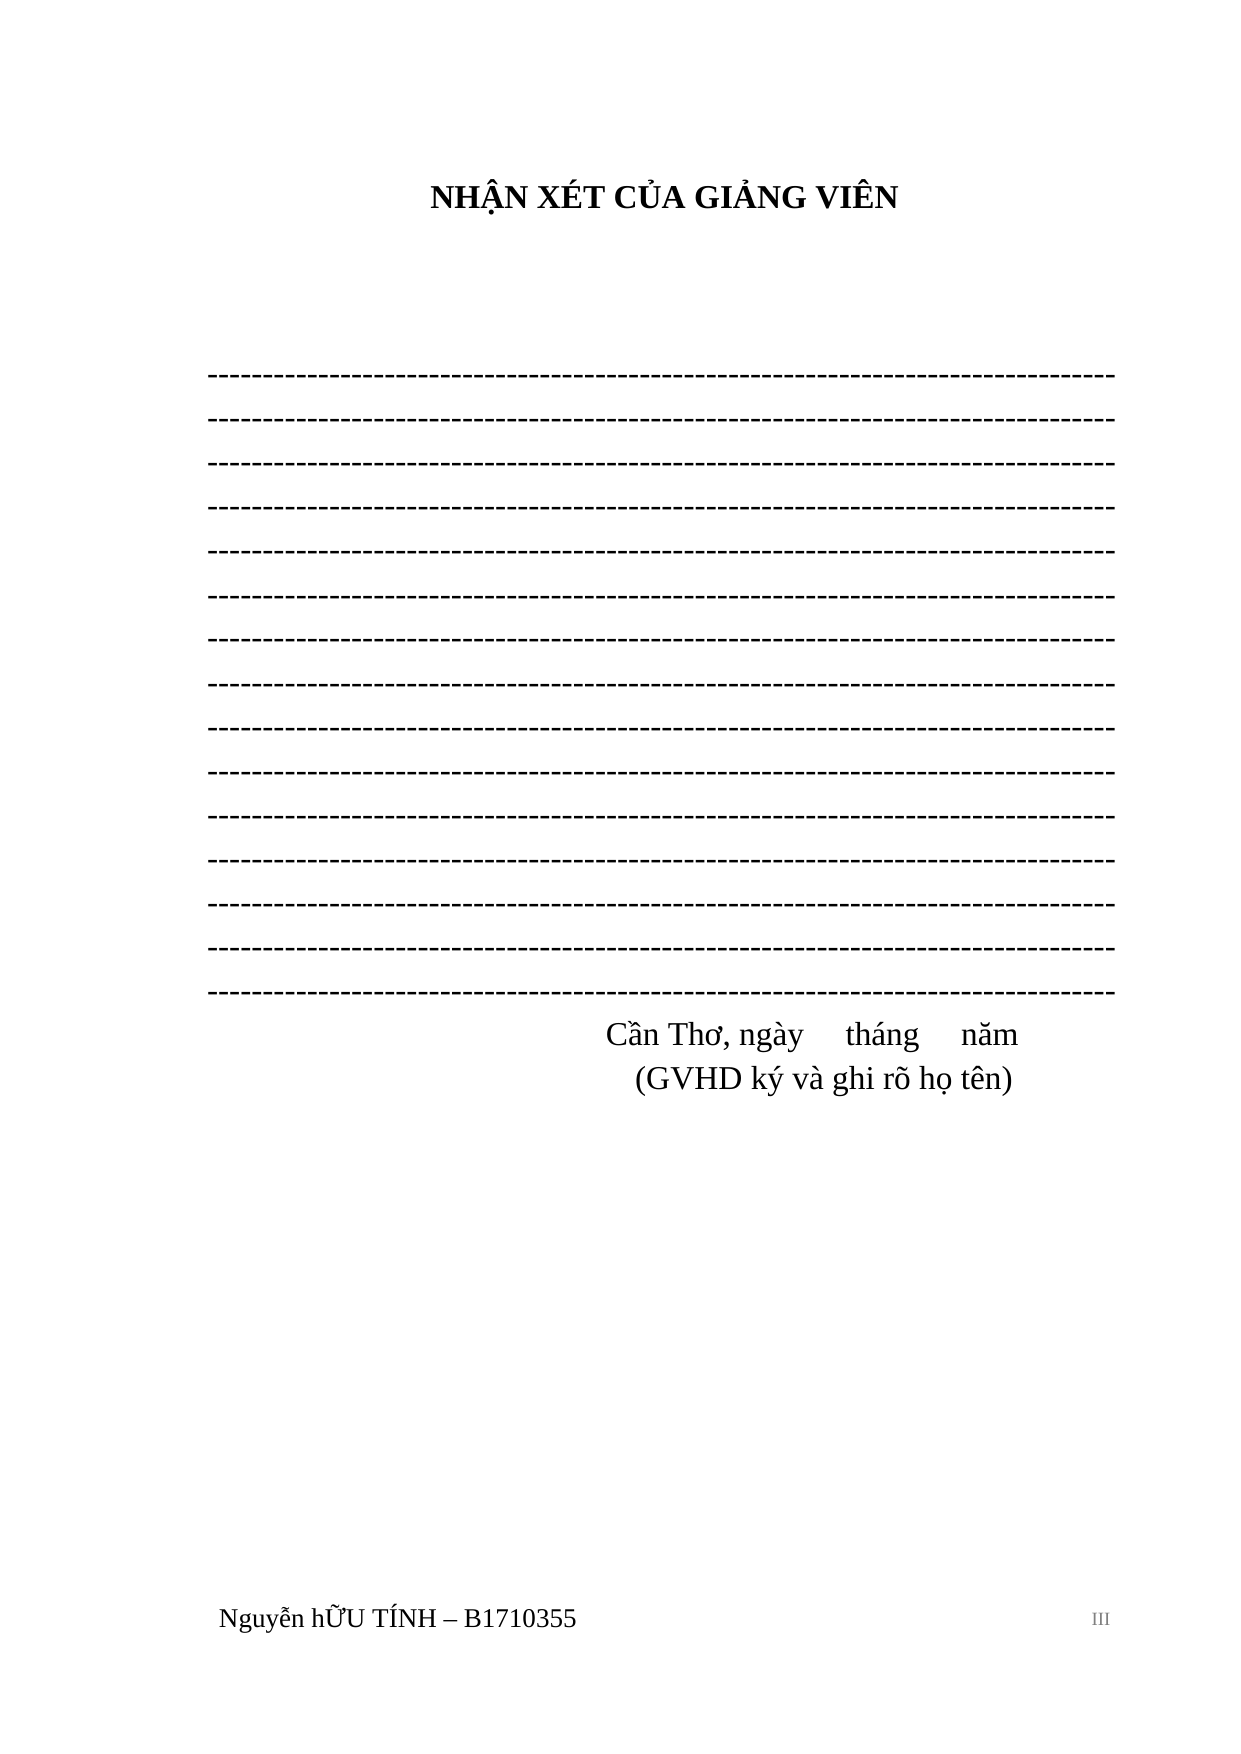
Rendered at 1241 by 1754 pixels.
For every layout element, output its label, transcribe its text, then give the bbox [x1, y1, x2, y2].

subtitle NHẬN XÉT CỦA GIẢNG VIÊN [207, 177, 1122, 216]
text Cần Thơ, ngày tháng năm [207, 1014, 1122, 1053]
text (GVHD ký và ghi rõ họ tên) [207, 1058, 1122, 1097]
text ------------------------------------------------------------------------------------------------------------------------------------------------------------------------------------------------------------------------------------------------------------------------------------------------------------------------------------------------------------------------------------------------------------------------------------------------------------------------------------------------------------------------------------------------------------------------------------------------------------------------------------------------------------------------------------------------------------------------------------------------------------------------------------------------------------------------------------------------------------------------------------------------------------------------------------------------------------------------------------------------------------------------------------------------------------------------------------------------------------------------------------------------------------------------------------------------------------------------------------------------------------------------------ [207, 353, 1122, 1009]
